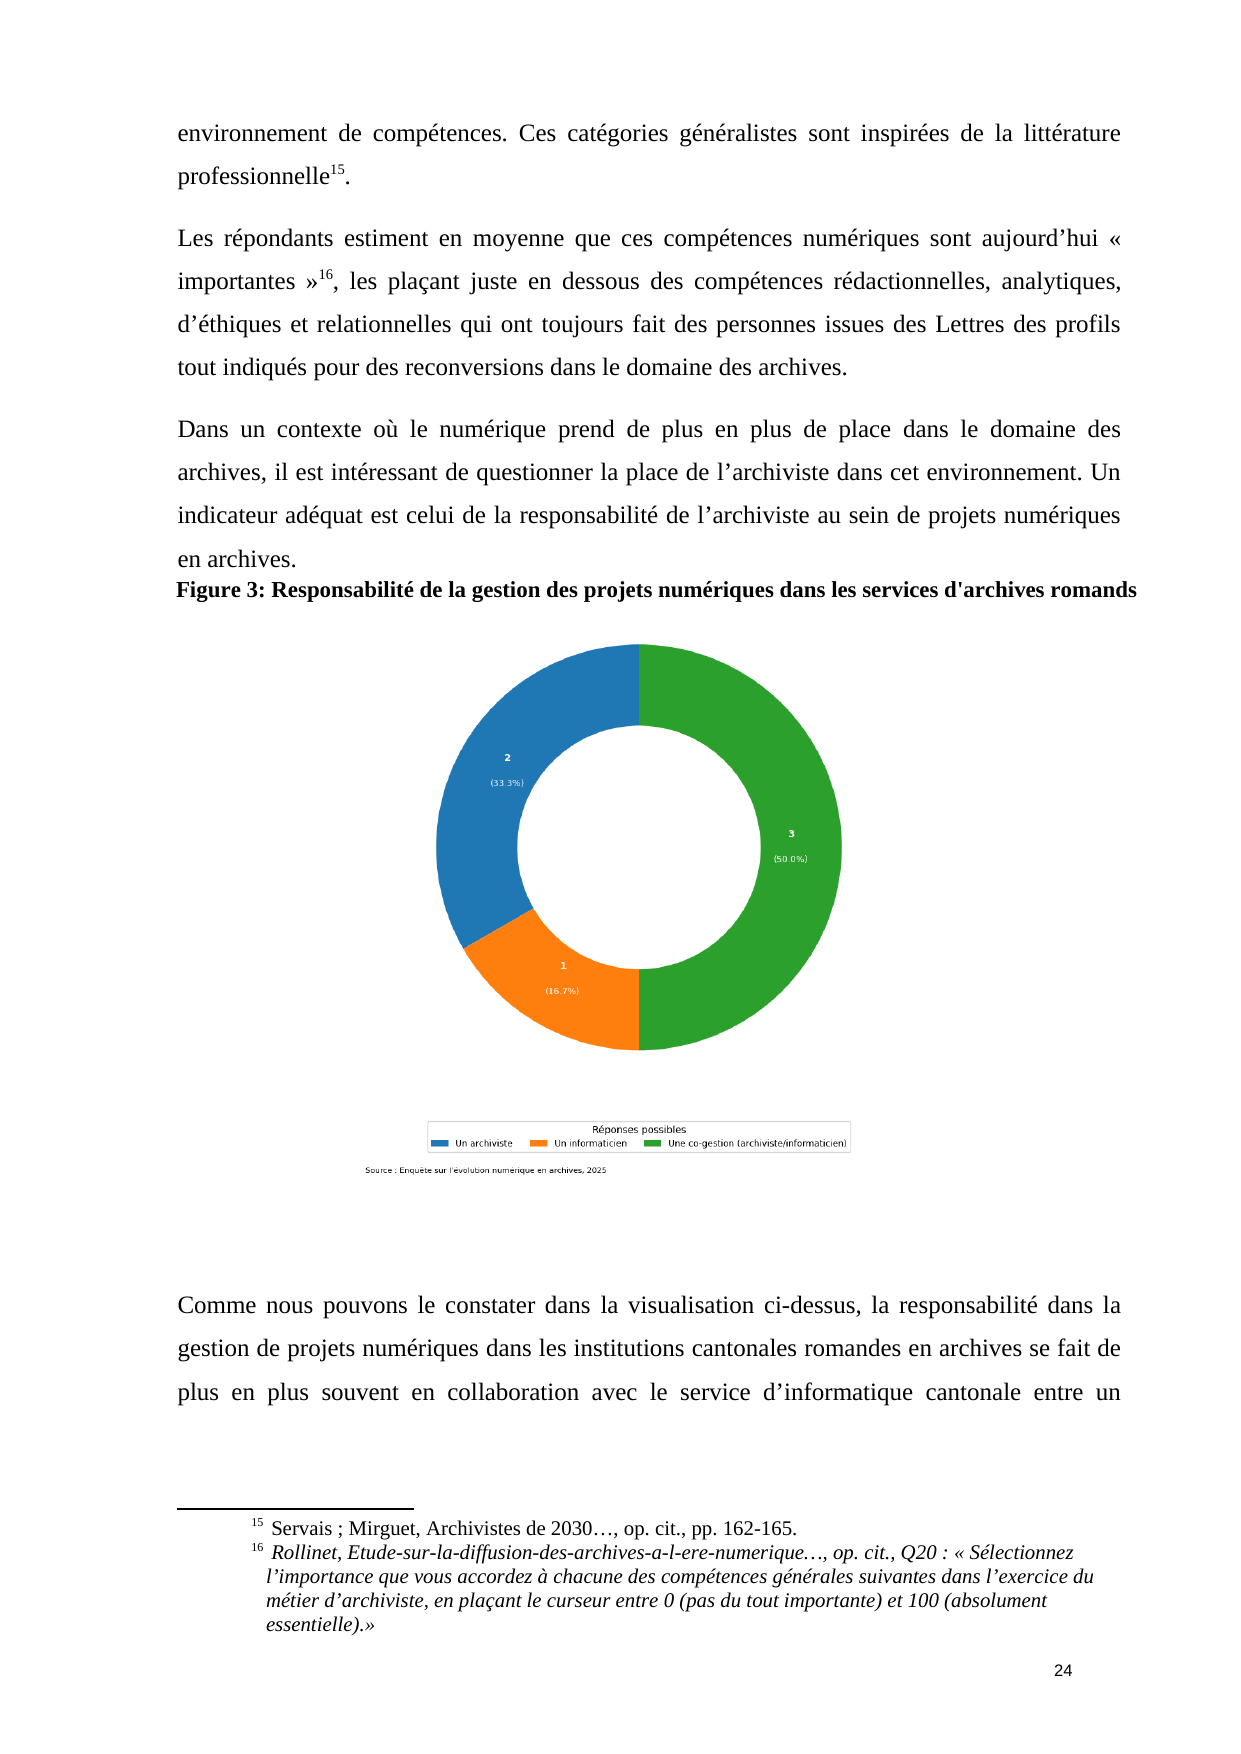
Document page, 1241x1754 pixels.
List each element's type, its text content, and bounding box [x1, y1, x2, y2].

text En premier lieu, il est intéressant d’estimer la place des compétences dans le profil d’archiviste actuellement en poste. Il s’agit d’une approximation, mais la visualisation ci-dessous nous permet de placer le « numérique » qui devra être défini plus en détail, dans un environnement de compétences. Ces catégories généralistes sont inspirées de la littérature professionnelle. [177, 118, 1122, 190]
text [177, 1290, 1122, 1405]
text Les répondants estiment en moyenne que ces compétences numériques sont aujourd’hui « importantes », les plaçant juste en dessous des compétences rédactionnelles, analytiques, d’éthiques et relationnelles qui ont toujours fait des personnes issues des Lettres des profils tout indiqués pour des reconversions dans le domaine des archives. [177, 223, 1122, 381]
text Dans un contexte où le numérique prend de plus en plus de place dans le domaine des archives, il est intéressant de questionner la place de l’archiviste dans cet environnement. Un indicateur adéquat est celui de la responsabilité de l’archiviste au sein de projets numériques en archives. [177, 414, 1122, 572]
picture [358, 632, 899, 1181]
